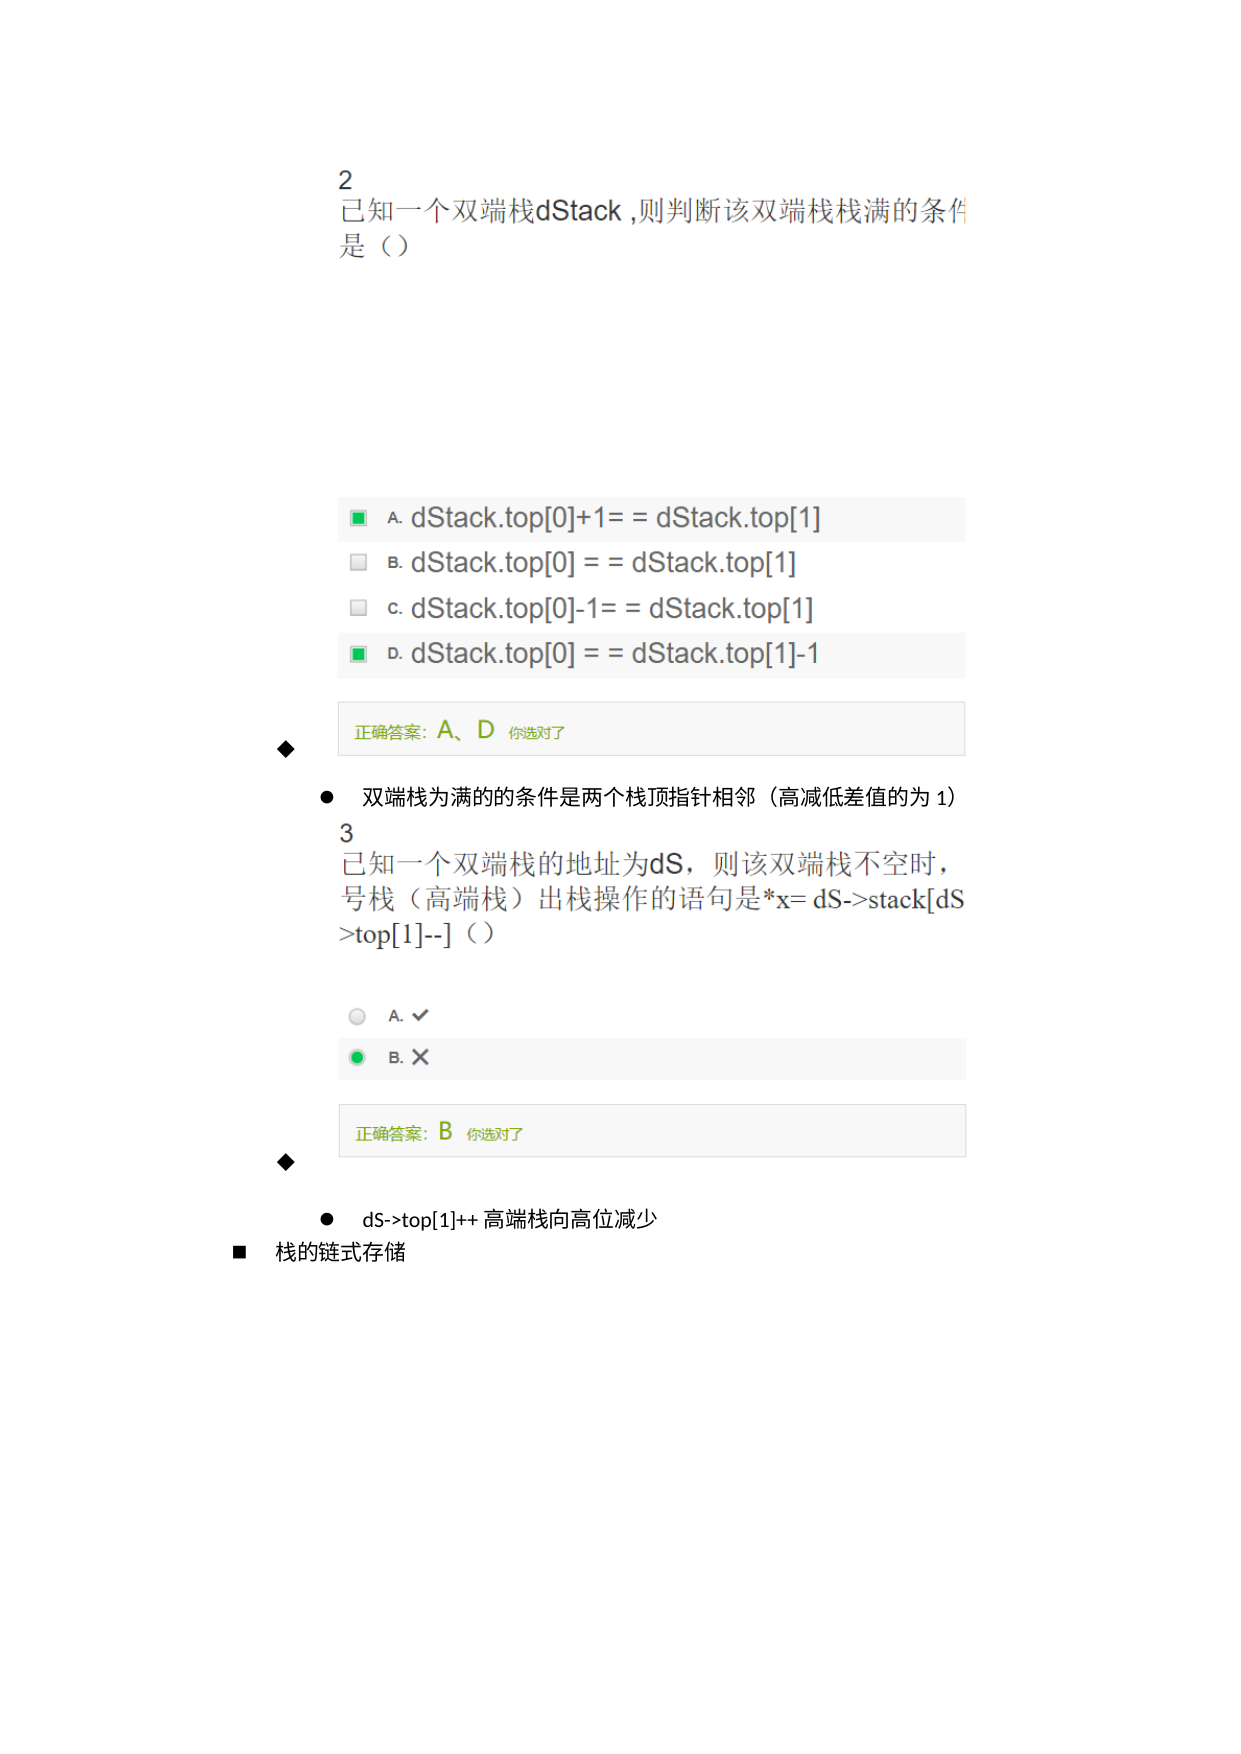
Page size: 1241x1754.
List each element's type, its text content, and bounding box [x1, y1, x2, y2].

list 双端栈为满的的条件是两个栈顶指针相邻（高减低差值的为1） [319, 779, 1053, 812]
picture [318, 812, 982, 1171]
picture [318, 162, 981, 758]
list dS->top[1]++ 高端栈向高位减少 [319, 1202, 1053, 1234]
list 栈的链式存储 [231, 1234, 1053, 1267]
